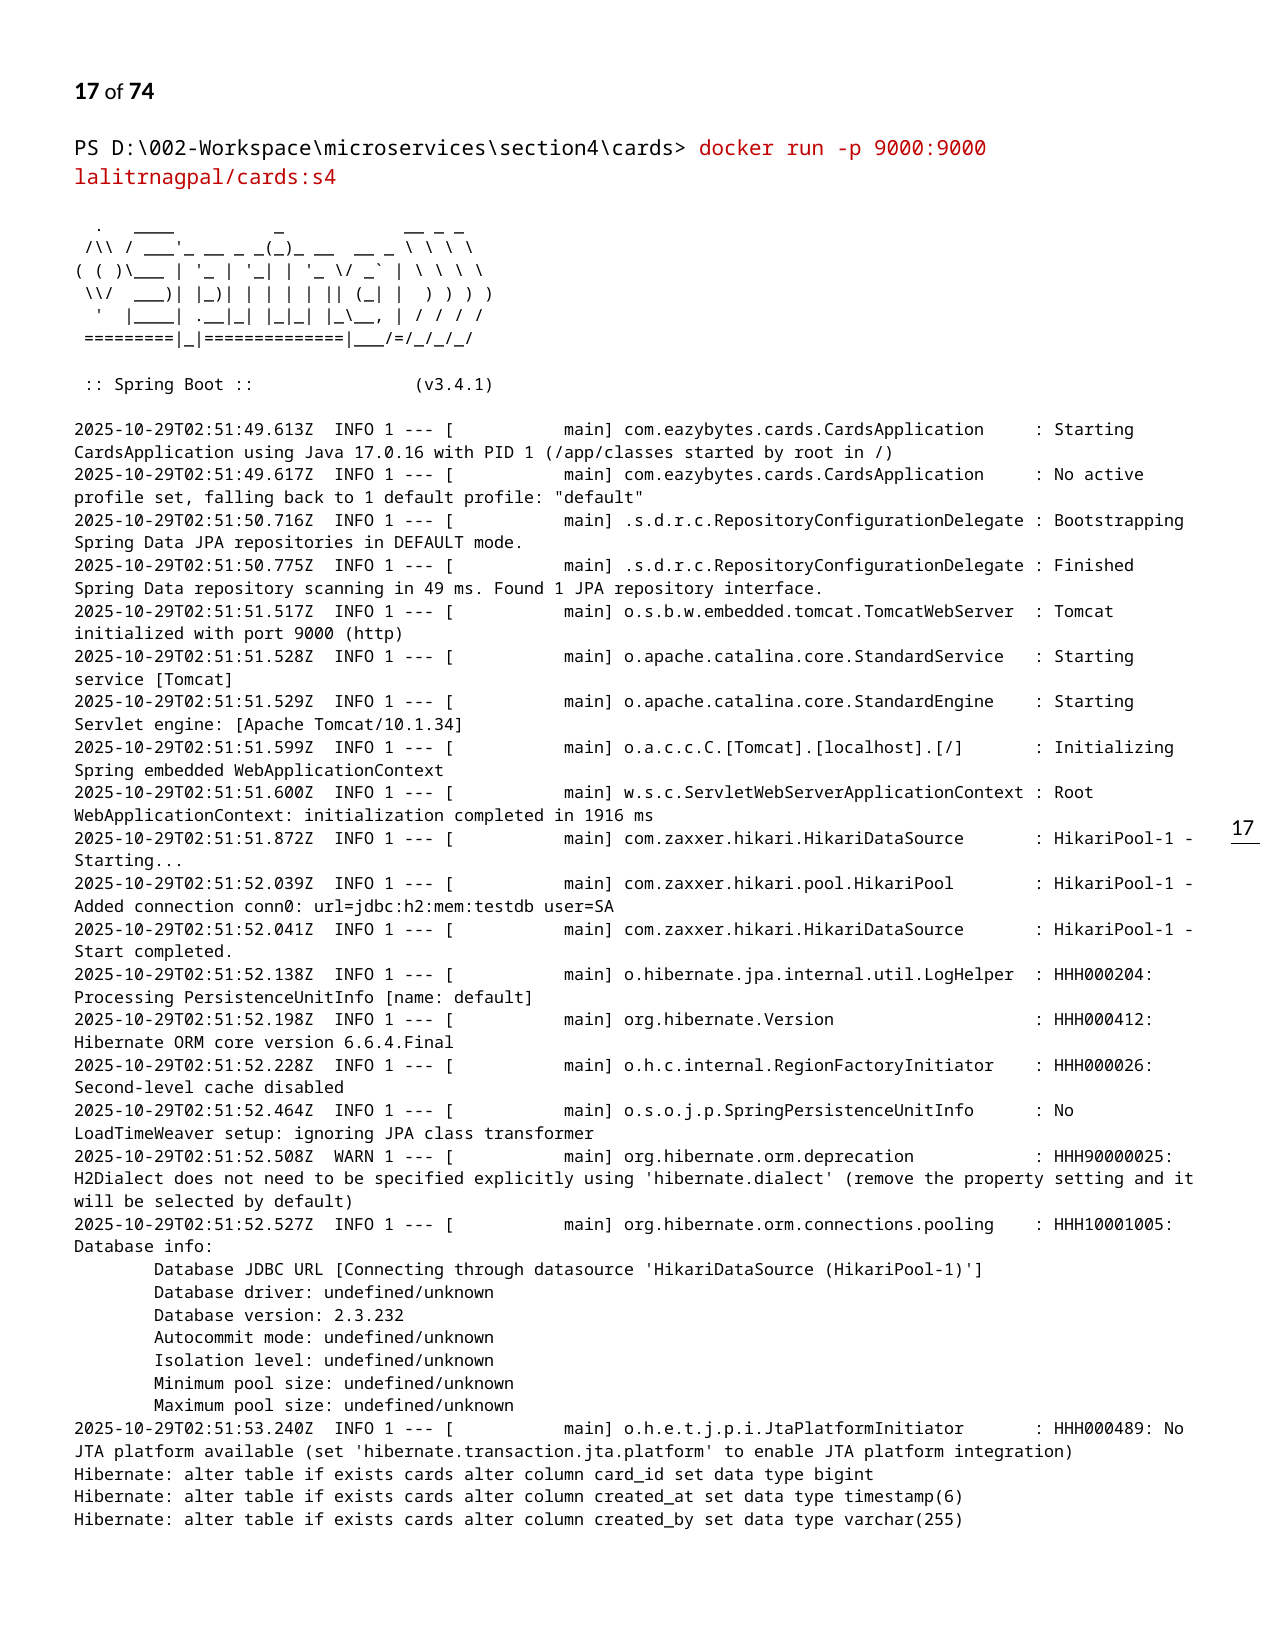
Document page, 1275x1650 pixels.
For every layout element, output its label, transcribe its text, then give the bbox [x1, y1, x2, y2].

text Hibernate: alter table if exists cards alter column created_at set data type timestamp(6) [74, 1485, 1201, 1507]
text 2025-10-29T02:51:52.527Z INFO 1 --- [ main] org.hibernate.orm.connections.pooling : HHH10001005: Database info: [74, 1212, 1201, 1258]
text . ____ _ __ _ _ [74, 213, 1201, 236]
text 2025-10-29T02:51:52.138Z INFO 1 --- [ main] o.hibernate.jpa.internal.util.LogHelper : HHH000204: Processing PersistenceUnitInfo [name: default] [74, 962, 1201, 1008]
text 2025-10-29T02:51:52.041Z INFO 1 --- [ main] com.zaxxer.hikari.HikariDataSource : HikariPool-1 - Start completed. [74, 917, 1201, 962]
text Minimum pool size: undefined/unknown [74, 1371, 1201, 1394]
text 2025-10-29T02:51:50.716Z INFO 1 --- [ main] .s.d.r.c.RepositoryConfigurationDelegate : Bootstrapping Spring Data JPA repositories in DEFAULT mode. [74, 508, 1201, 554]
text 2025-10-29T02:51:51.529Z INFO 1 --- [ main] o.apache.catalina.core.StandardEngine : Starting Servlet engine: [Apache Tomcat/10.1.34] [74, 690, 1201, 735]
text 2025-10-29T02:51:51.872Z INFO 1 --- [ main] com.zaxxer.hikari.HikariDataSource : HikariPool-1 - Starting... [74, 826, 1201, 872]
text Isolation level: undefined/unknown [74, 1348, 1201, 1371]
text Hibernate: alter table if exists cards alter column card_id set data type bigint [74, 1462, 1201, 1485]
text Hibernate: alter table if exists cards alter column created_by set data type varchar(255) [74, 1507, 1201, 1530]
text 2025-10-29T02:51:52.508Z WARN 1 --- [ main] org.hibernate.orm.deprecation : HHH90000025: H2Dialect does not need to be specified explicitly using 'hibernate.dialect' (remove the property setting and it will be selected by default) [74, 1144, 1201, 1212]
text 2025-10-29T02:51:51.517Z INFO 1 --- [ main] o.s.b.w.embedded.tomcat.TomcatWebServer : Tomcat initialized with port 9000 (http) [74, 599, 1201, 644]
text 2025-10-29T02:51:53.240Z INFO 1 --- [ main] o.h.e.t.j.p.i.JtaPlatformInitiator : HHH000489: No JTA platform available (set 'hibernate.transaction.jta.platform' to enable JTA platform integration) [74, 1417, 1201, 1462]
text Database driver: undefined/unknown [74, 1280, 1201, 1303]
text 2025-10-29T02:51:50.775Z INFO 1 --- [ main] .s.d.r.c.RepositoryConfigurationDelegate : Finished Spring Data repository scanning in 49 ms. Found 1 JPA repository interface. [74, 554, 1201, 599]
text 2025-10-29T02:51:51.600Z INFO 1 --- [ main] w.s.c.ServletWebServerApplicationContext : Root WebApplicationContext: initialization completed in 1916 ms [74, 781, 1201, 826]
text Maximum pool size: undefined/unknown [74, 1394, 1201, 1417]
text 2025-10-29T02:51:52.198Z INFO 1 --- [ main] org.hibernate.Version : HHH000412: Hibernate ORM core version 6.6.4.Final [74, 1008, 1201, 1053]
text 2025-10-29T02:51:49.613Z INFO 1 --- [ main] com.eazybytes.cards.CardsApplication : Starting CardsApplication using Java 17.0.16 with PID 1 (/app/classes started by root in /) [74, 417, 1201, 463]
text Database version: 2.3.232 [74, 1303, 1201, 1326]
text ( ( )\___ | '_ | '_| | '_ \/ _` | \ \ \ \ [74, 258, 1201, 281]
text \\/ ___)| |_)| | | | | || (_| | ) ) ) ) [74, 281, 1201, 304]
text ' |____| .__|_| |_|_| |_\__, | / / / / [74, 304, 1201, 327]
text 2025-10-29T02:51:52.464Z INFO 1 --- [ main] o.s.o.j.p.SpringPersistenceUnitInfo : No LoadTimeWeaver setup: ignoring JPA class transformer [74, 1099, 1201, 1144]
text 2025-10-29T02:51:52.228Z INFO 1 --- [ main] o.h.c.internal.RegionFactoryInitiator : HHH000026: Second-level cache disabled [74, 1053, 1201, 1099]
text :: Spring Boot :: (v3.4.1) [74, 372, 1201, 395]
text 2025-10-29T02:51:49.617Z INFO 1 --- [ main] com.eazybytes.cards.CardsApplication : No active profile set, falling back to 1 default profile: "default" [74, 463, 1201, 508]
text 2025-10-29T02:51:52.039Z INFO 1 --- [ main] com.zaxxer.hikari.pool.HikariPool : HikariPool-1 - Added connection conn0: url=jdbc:h2:mem:testdb user=SA [74, 872, 1201, 917]
text 2025-10-29T02:51:51.599Z INFO 1 --- [ main] o.a.c.c.C.[Tomcat].[localhost].[/] : Initializing Spring embedded WebApplicationContext [74, 735, 1201, 781]
text /\\ / ___'_ __ _ _(_)_ __ __ _ \ \ \ \ [74, 236, 1201, 258]
text Database JDBC URL [Connecting through datasource 'HikariDataSource (HikariPool-1)'] [74, 1258, 1201, 1280]
text Autocommit mode: undefined/unknown [74, 1326, 1201, 1348]
text PS D:\002-Workspace\microservices\section4\cards> docker run -p 9000:9000 lalitrnagpal/cards:s4 [74, 133, 1201, 190]
text =========|_|==============|___/=/_/_/_/ [74, 327, 1201, 349]
text 2025-10-29T02:51:51.528Z INFO 1 --- [ main] o.apache.catalina.core.StandardService : Starting service [Tomcat] [74, 644, 1201, 690]
